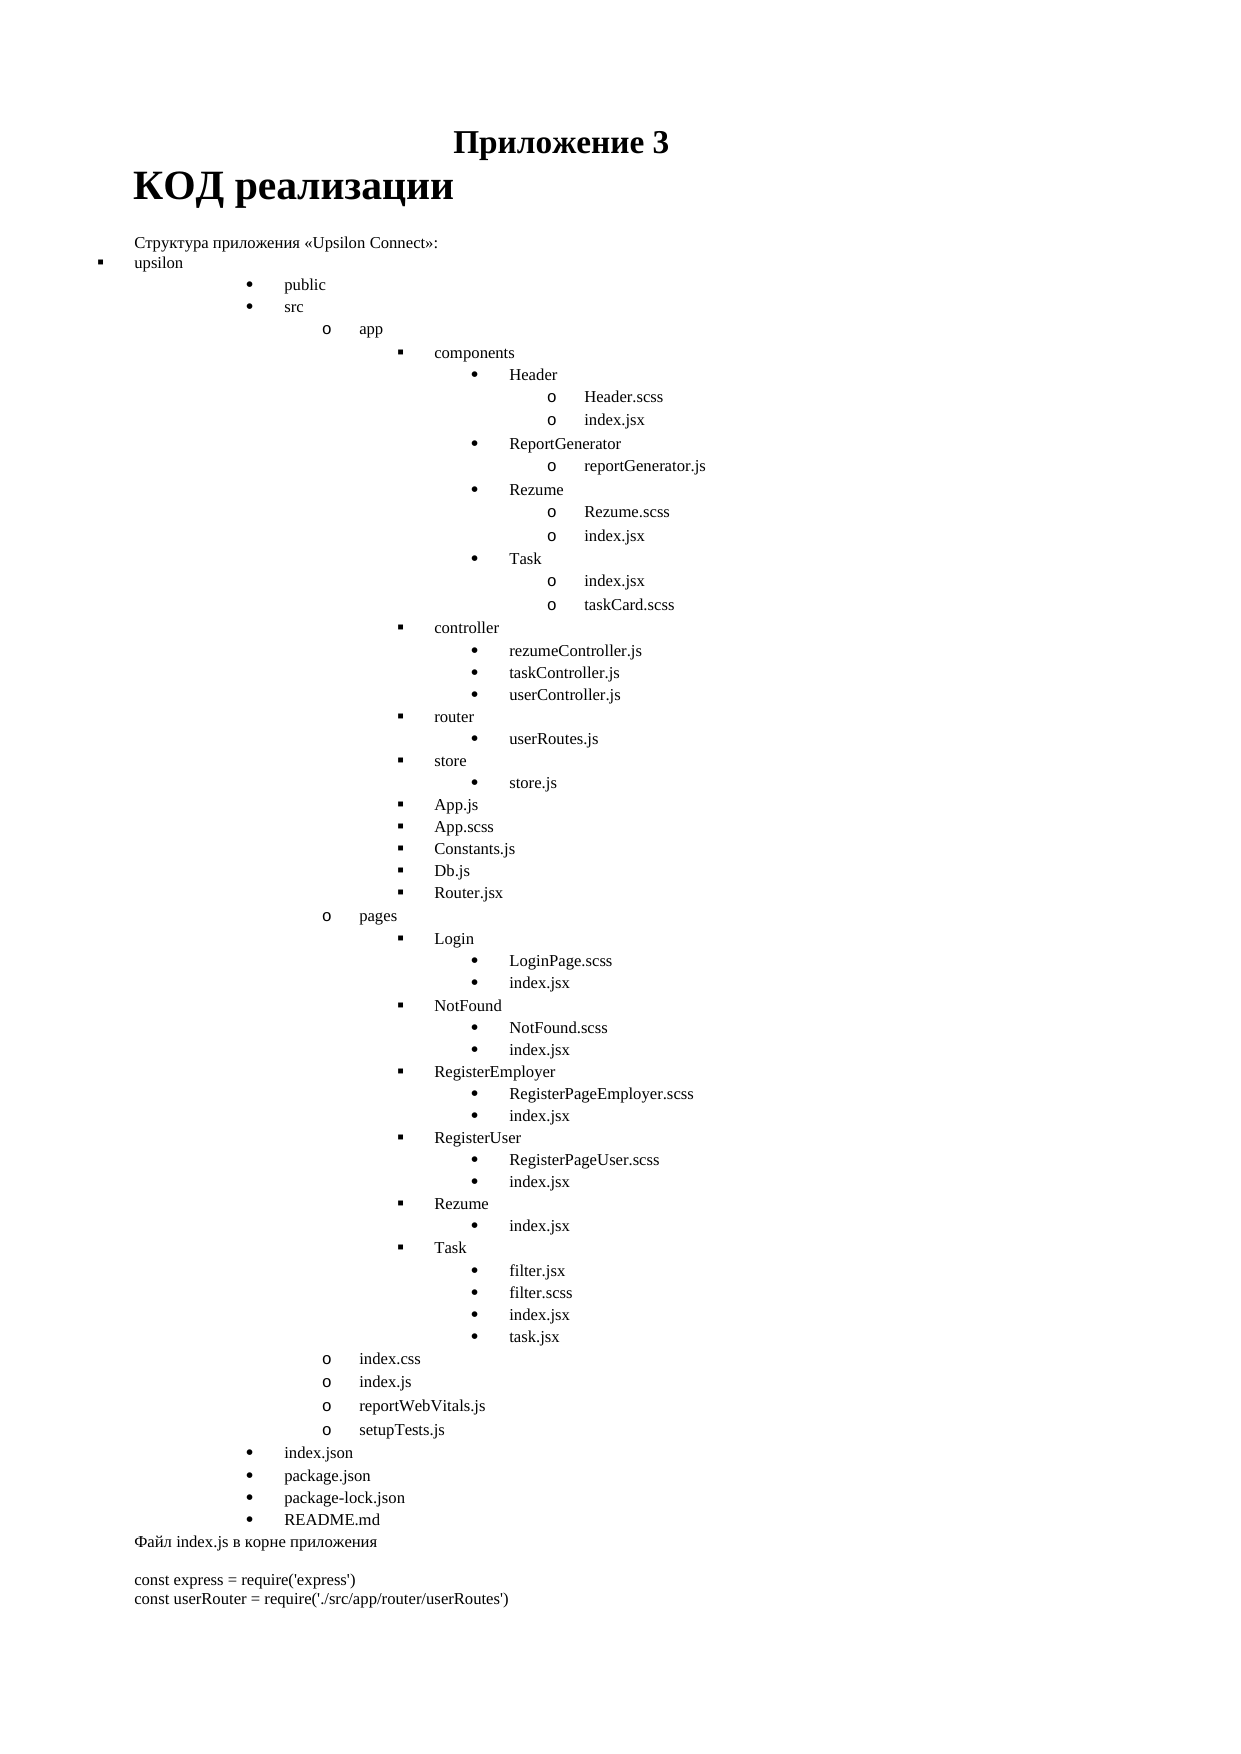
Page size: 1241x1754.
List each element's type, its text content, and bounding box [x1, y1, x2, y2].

list Constants.js [397, 839, 1063, 858]
list index.jsx [472, 1039, 1063, 1059]
list index.jsx [472, 1172, 1063, 1191]
list Header.scss [547, 387, 1063, 407]
list index.jsx [472, 973, 1063, 992]
list Login [397, 929, 1063, 948]
list index.jsx [547, 525, 1063, 546]
list package-lock.json [247, 1487, 1063, 1507]
list reportGenerator.js [547, 456, 1063, 477]
list router [397, 707, 1063, 726]
list RegisterEmployer [397, 1062, 1063, 1081]
list index.jsx [547, 571, 1063, 592]
list components [397, 342, 1063, 362]
list index.jsx [472, 1216, 1063, 1235]
text Структура приложения «Upsilon Connect»: [59, 233, 1063, 252]
list public [247, 274, 1063, 294]
list src [247, 297, 1063, 316]
list NotFound [397, 995, 1063, 1014]
list index.jsx [472, 1304, 1063, 1324]
list Task [472, 549, 1063, 568]
list RegisterPageUser.scss [472, 1150, 1063, 1169]
list store.js [472, 773, 1063, 792]
list store [397, 751, 1063, 770]
list Header [472, 364, 1063, 384]
list README.md [247, 1509, 1063, 1529]
text Приложение 3 [59, 122, 1063, 160]
list Rezume [397, 1194, 1063, 1213]
list pages [322, 905, 1063, 926]
list Task [397, 1238, 1063, 1257]
list App.js [397, 795, 1063, 814]
list Db.js [397, 861, 1063, 881]
text Файл index.js в корне приложения [59, 1532, 1063, 1551]
list App.scss [397, 817, 1063, 836]
list taskCard.scss [547, 595, 1063, 615]
list filter.jsx [472, 1260, 1063, 1279]
list index.jsx [472, 1106, 1063, 1125]
list Rezume [472, 479, 1063, 499]
list Rezume.scss [547, 502, 1063, 522]
list controller [397, 618, 1063, 638]
list task.jsx [472, 1327, 1063, 1346]
list RegisterPageEmployer.scss [472, 1084, 1063, 1103]
list Router.jsx [397, 883, 1063, 903]
text const userRouter = require('./src/app/router/userRoutes') [59, 1589, 1063, 1608]
list index.json [247, 1443, 1063, 1462]
list userRoutes.js [472, 729, 1063, 748]
list taskController.js [472, 662, 1063, 682]
list userController.js [472, 684, 1063, 704]
list app [322, 319, 1063, 339]
list index.css [322, 1349, 1063, 1369]
list index.js [322, 1372, 1063, 1393]
text const express = require('express') [59, 1570, 1063, 1589]
list ReportGenerator [472, 434, 1063, 453]
list setupTests.js [322, 1419, 1063, 1440]
list RegisterUser [397, 1128, 1063, 1147]
list upsilon [97, 252, 1063, 272]
list reportWebVitals.js [322, 1396, 1063, 1417]
list rezumeController.js [472, 640, 1063, 660]
list LoginPage.scss [472, 951, 1063, 970]
list filter.scss [472, 1282, 1063, 1302]
list NotFound.scss [472, 1017, 1063, 1037]
text КОД реализации [59, 160, 1063, 208]
list index.jsx [547, 410, 1063, 431]
list package.json [247, 1465, 1063, 1484]
